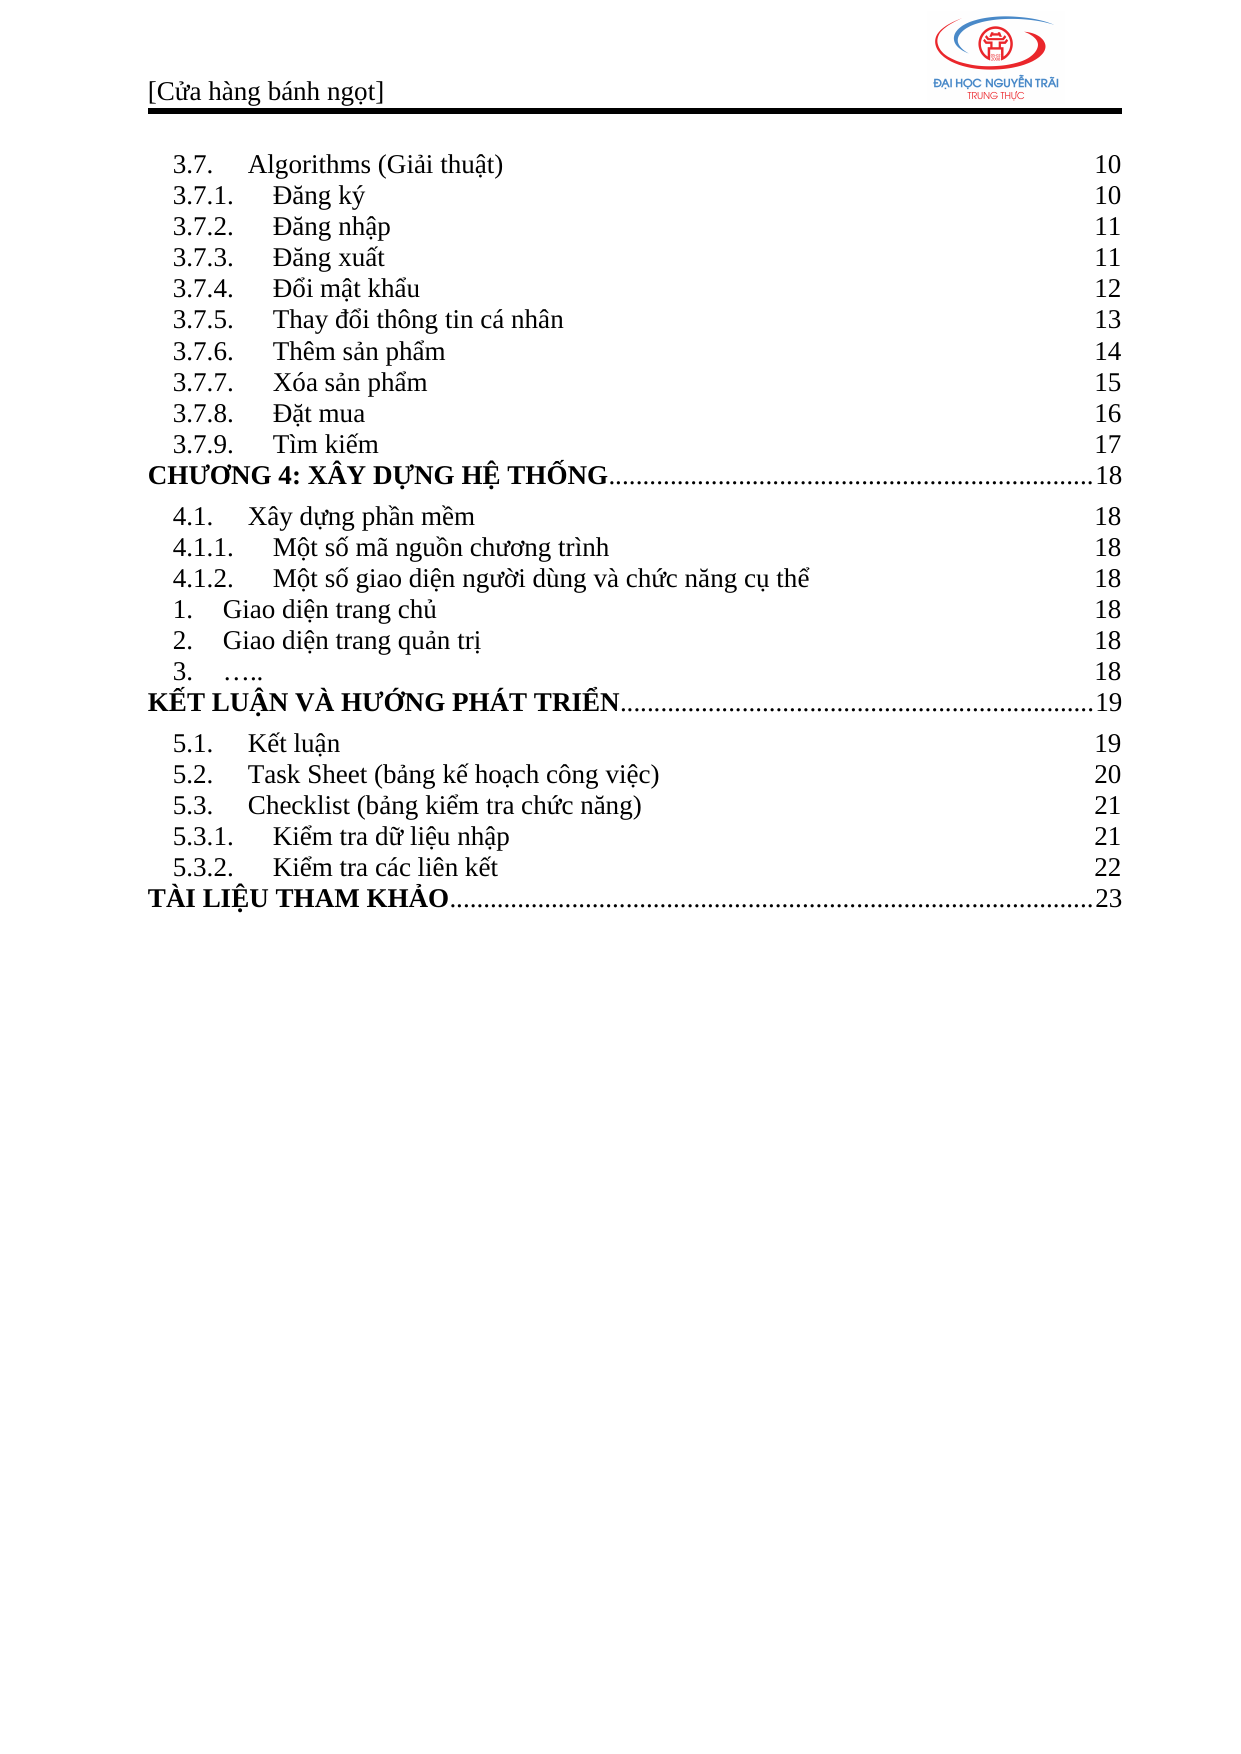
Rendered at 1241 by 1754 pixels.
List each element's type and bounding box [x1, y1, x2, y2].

picture [926, 11, 1065, 104]
